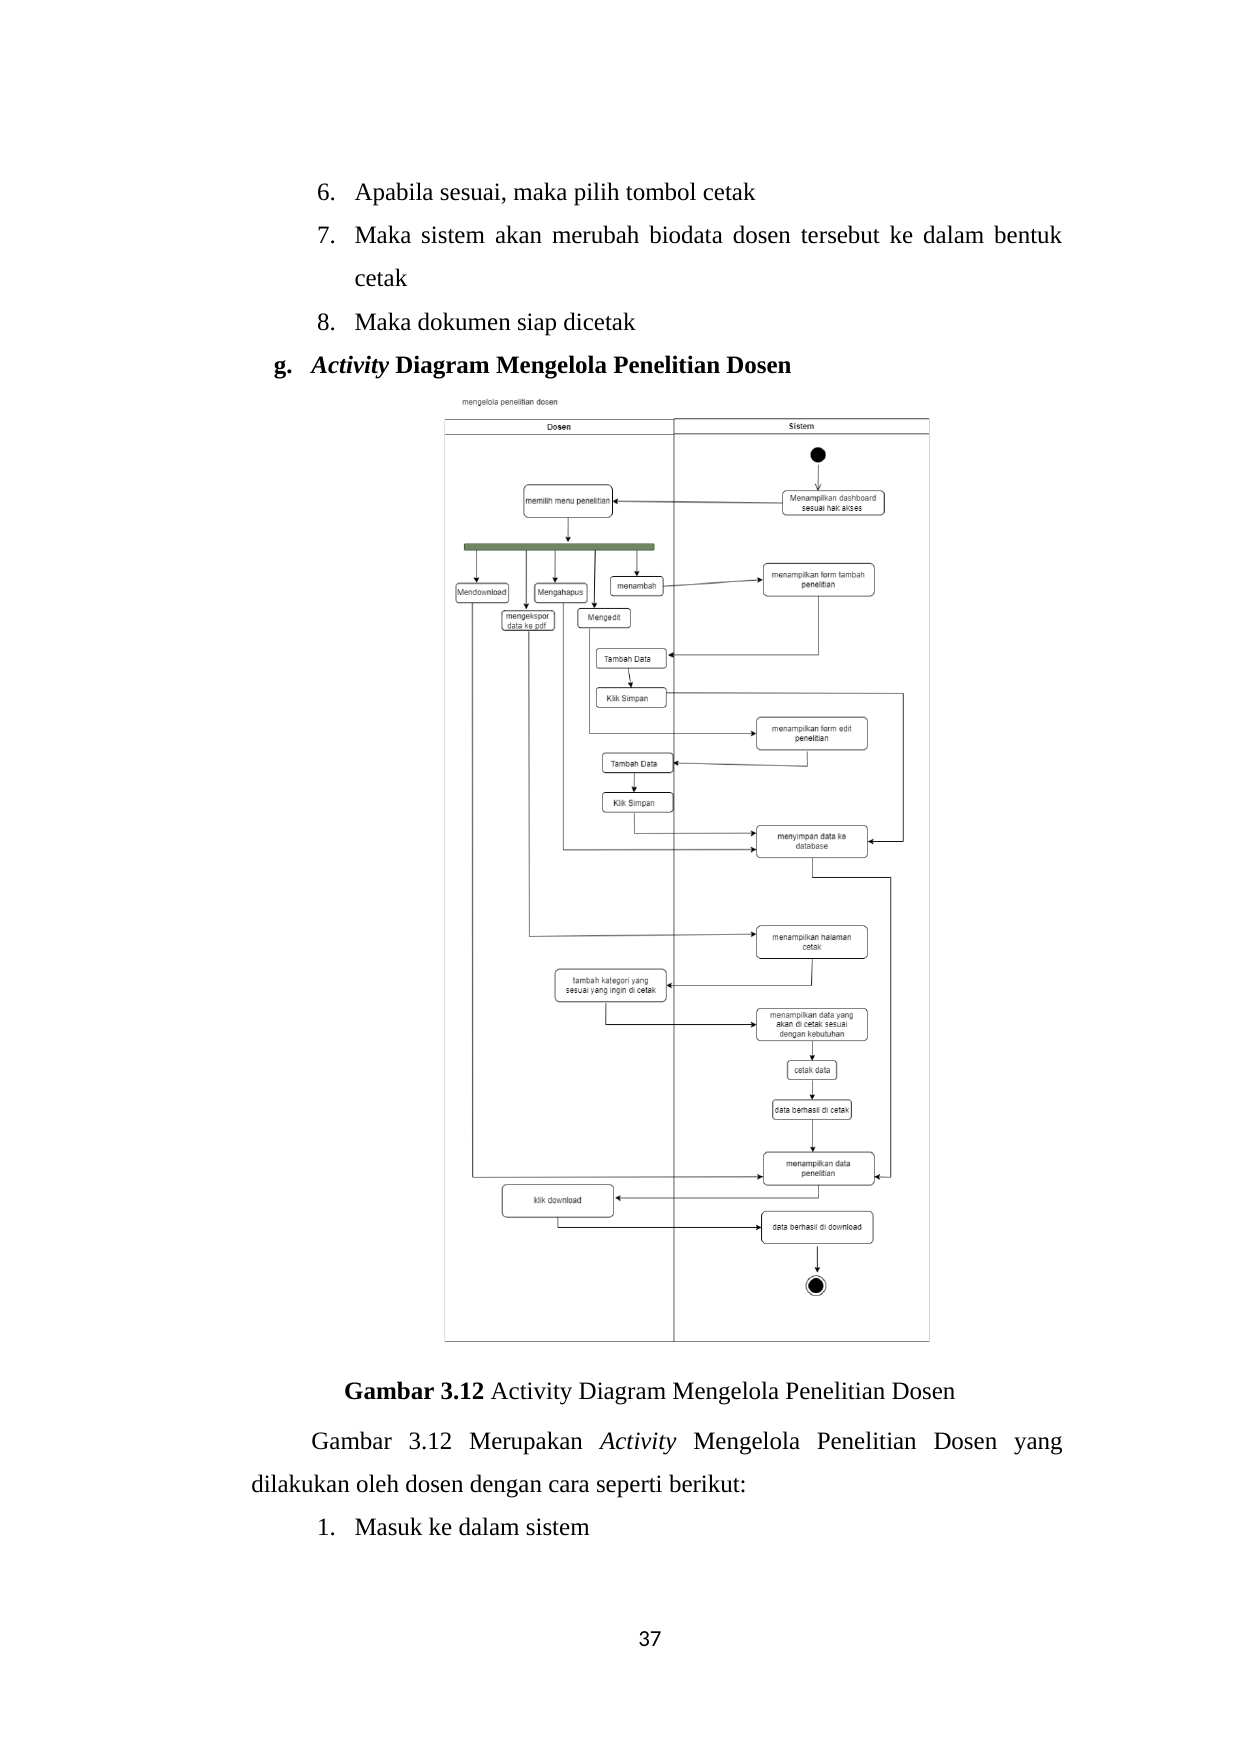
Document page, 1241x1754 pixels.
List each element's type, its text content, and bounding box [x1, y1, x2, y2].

list Maka sistem akan merubah biodata dosen tersebut ke dalam bentuk cetak [317, 220, 1063, 292]
list Gambar 3.12 Merupakan Activity Mengelola Penelitian Dosen yang dilakukan oleh dosen dengan cara seperti berikut: [251, 1426, 1063, 1498]
list Apabila sesuai, maka pilih tombol cetak [317, 177, 1063, 206]
picture [444, 392, 930, 1342]
list Masuk ke dalam sistem [317, 1512, 1063, 1541]
list Activity Diagram Mengelola Penelitian Dosen [274, 350, 1063, 378]
text Gambar 3.12 Activity Diagram Mengelola Penelitian Dosen [236, 1376, 1063, 1405]
list Maka dokumen siap dicetak [317, 307, 1063, 335]
